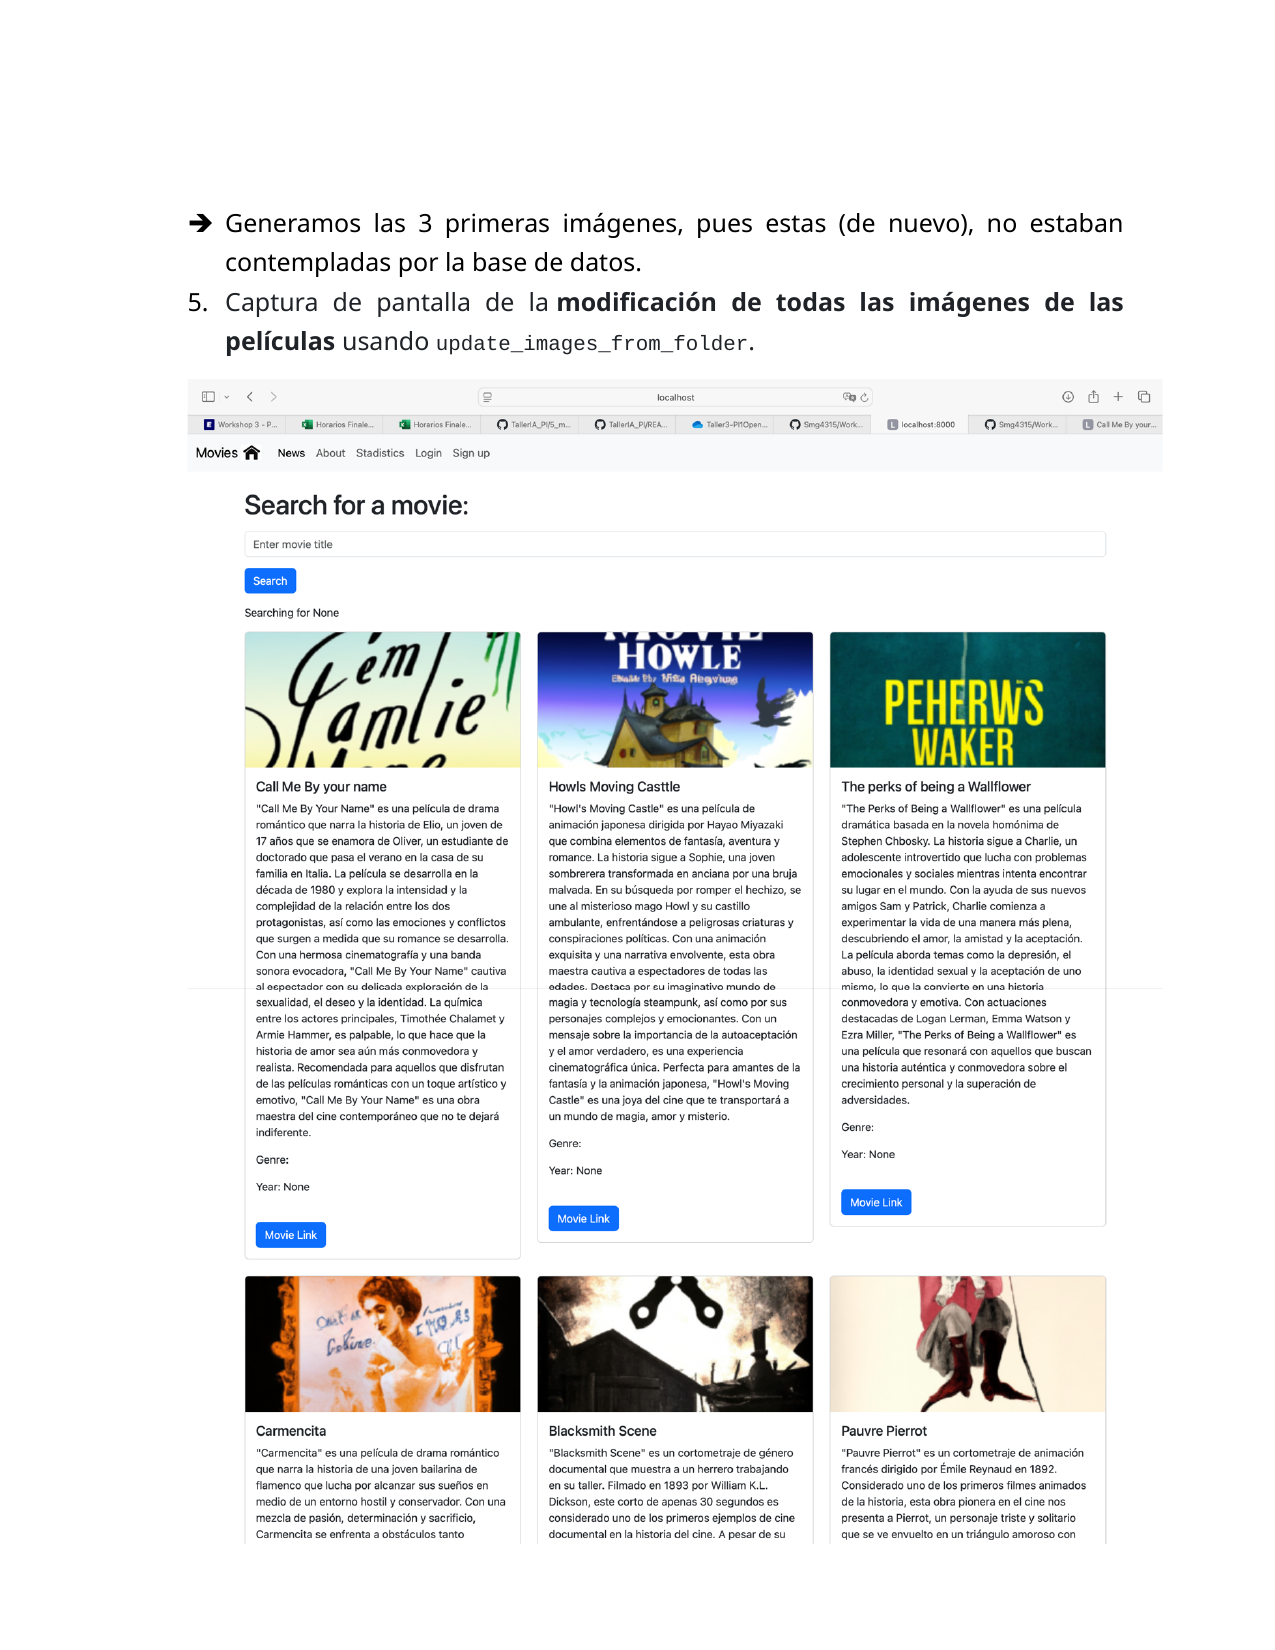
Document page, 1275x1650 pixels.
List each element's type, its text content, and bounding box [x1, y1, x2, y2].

picture [187, 379, 1163, 1544]
list Captura de pantalla de la modificación de todas las imágenes de las películas usando update_images_from_folder. [187, 284, 1125, 357]
list Generamos las 3 primeras imágenes, pues estas (de nuevo), no estaban contempladas por la base de datos. [187, 206, 1125, 279]
